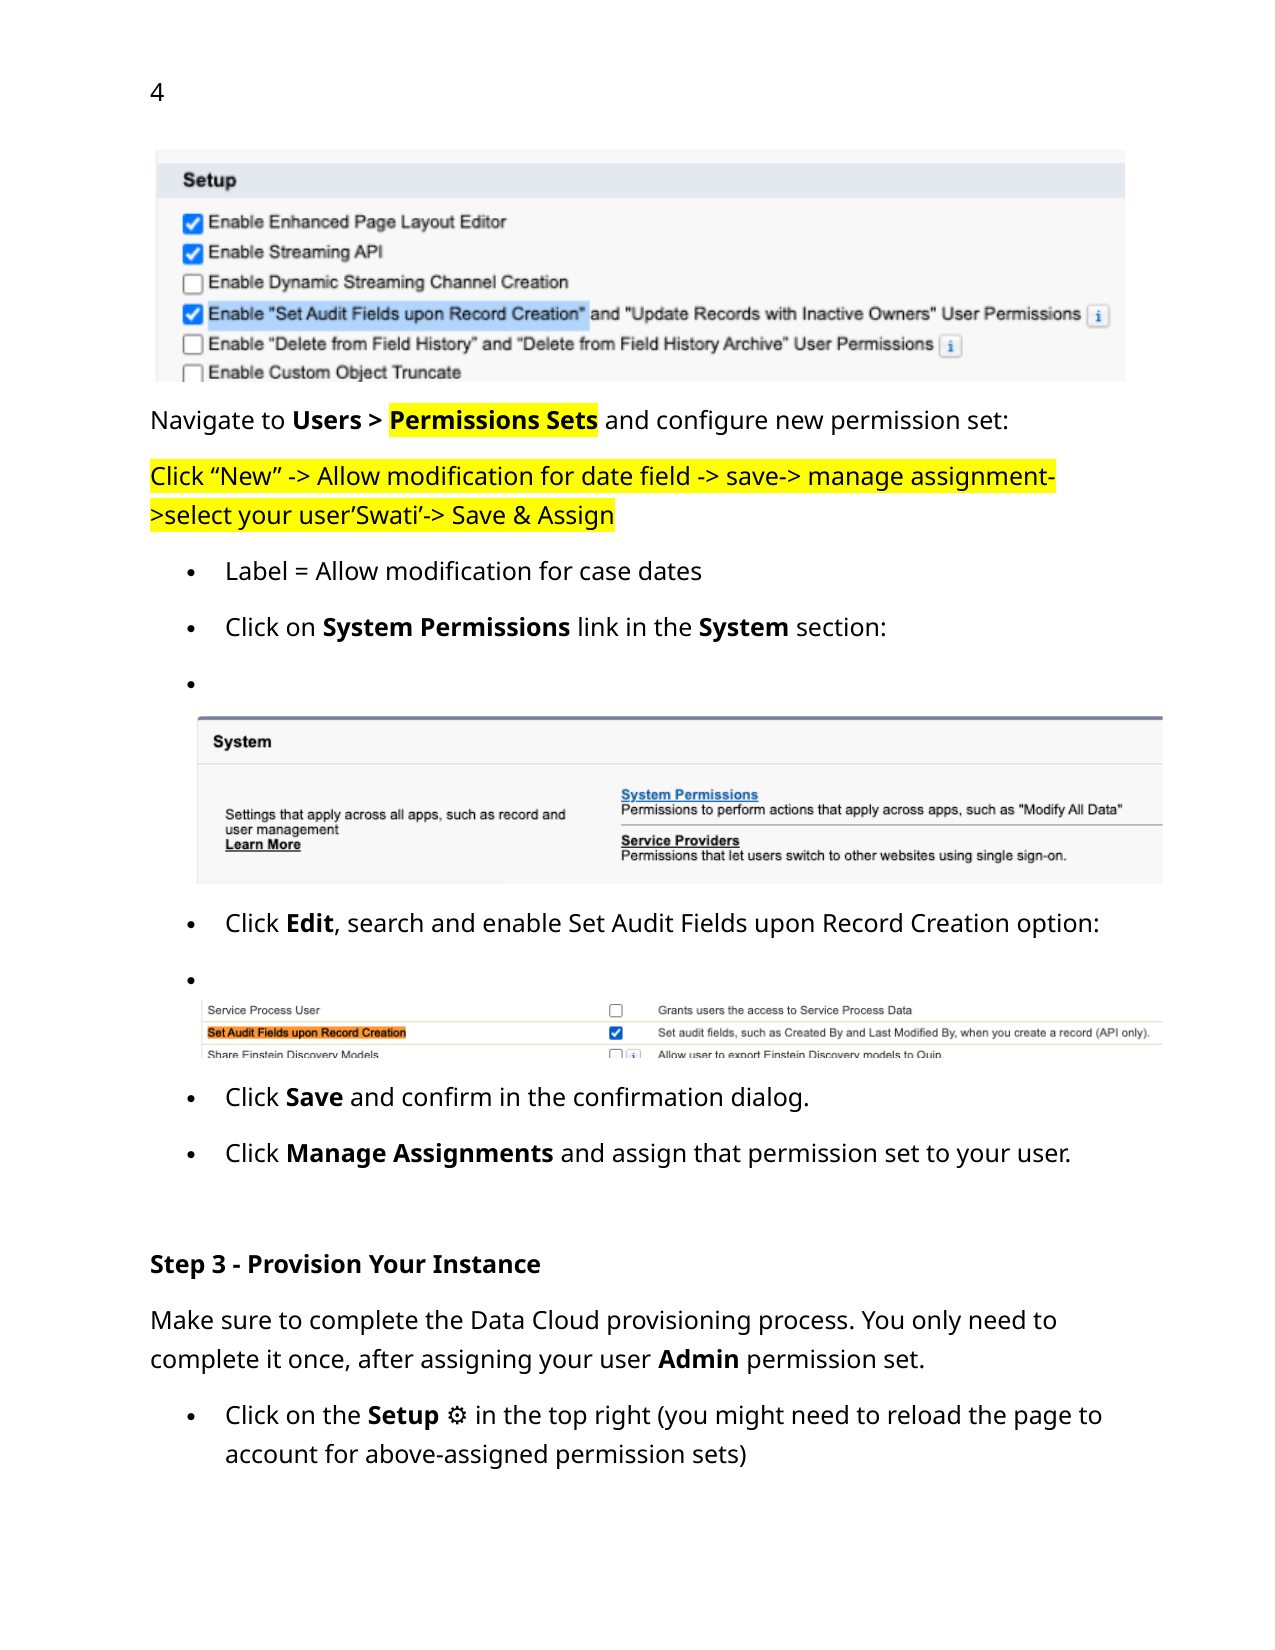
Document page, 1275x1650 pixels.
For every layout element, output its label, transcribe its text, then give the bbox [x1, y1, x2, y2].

list Click Edit, search and enable Set Audit Fields upon Record Creation option: [187, 906, 1125, 940]
picture [187, 704, 1163, 884]
picture [150, 150, 1125, 382]
list Click Manage Assignments and assign that permission set to your user. [187, 1136, 1125, 1169]
text Navigate to Users > Permissions Sets and configure new permission set: [150, 403, 389, 437]
text Click “New” -> Allow modification for date field -> save-> manage assignment->select your user’Swati’-> Save & Assign [150, 459, 1125, 532]
text Step 3 - Provision Your Instance [150, 1247, 1125, 1281]
list Click Save and confirm in the confirmation dialog. [187, 1080, 1125, 1114]
picture [187, 1000, 1163, 1058]
list Label = Allow modification for case dates [187, 554, 1125, 588]
list Click on System Permissions link in the System section: [187, 610, 1125, 644]
text Navigate to Users > Permissions Sets and configure new permission set: [598, 403, 1125, 437]
text Make sure to complete the Data Cloud provisioning process. You only need to complete it once, after assigning your user Admin permission set. [150, 1303, 1125, 1376]
list Click on the Setup ⚙️ in the top right (you might need to reload the page to account for above-assigned permission sets) [187, 1398, 1125, 1471]
